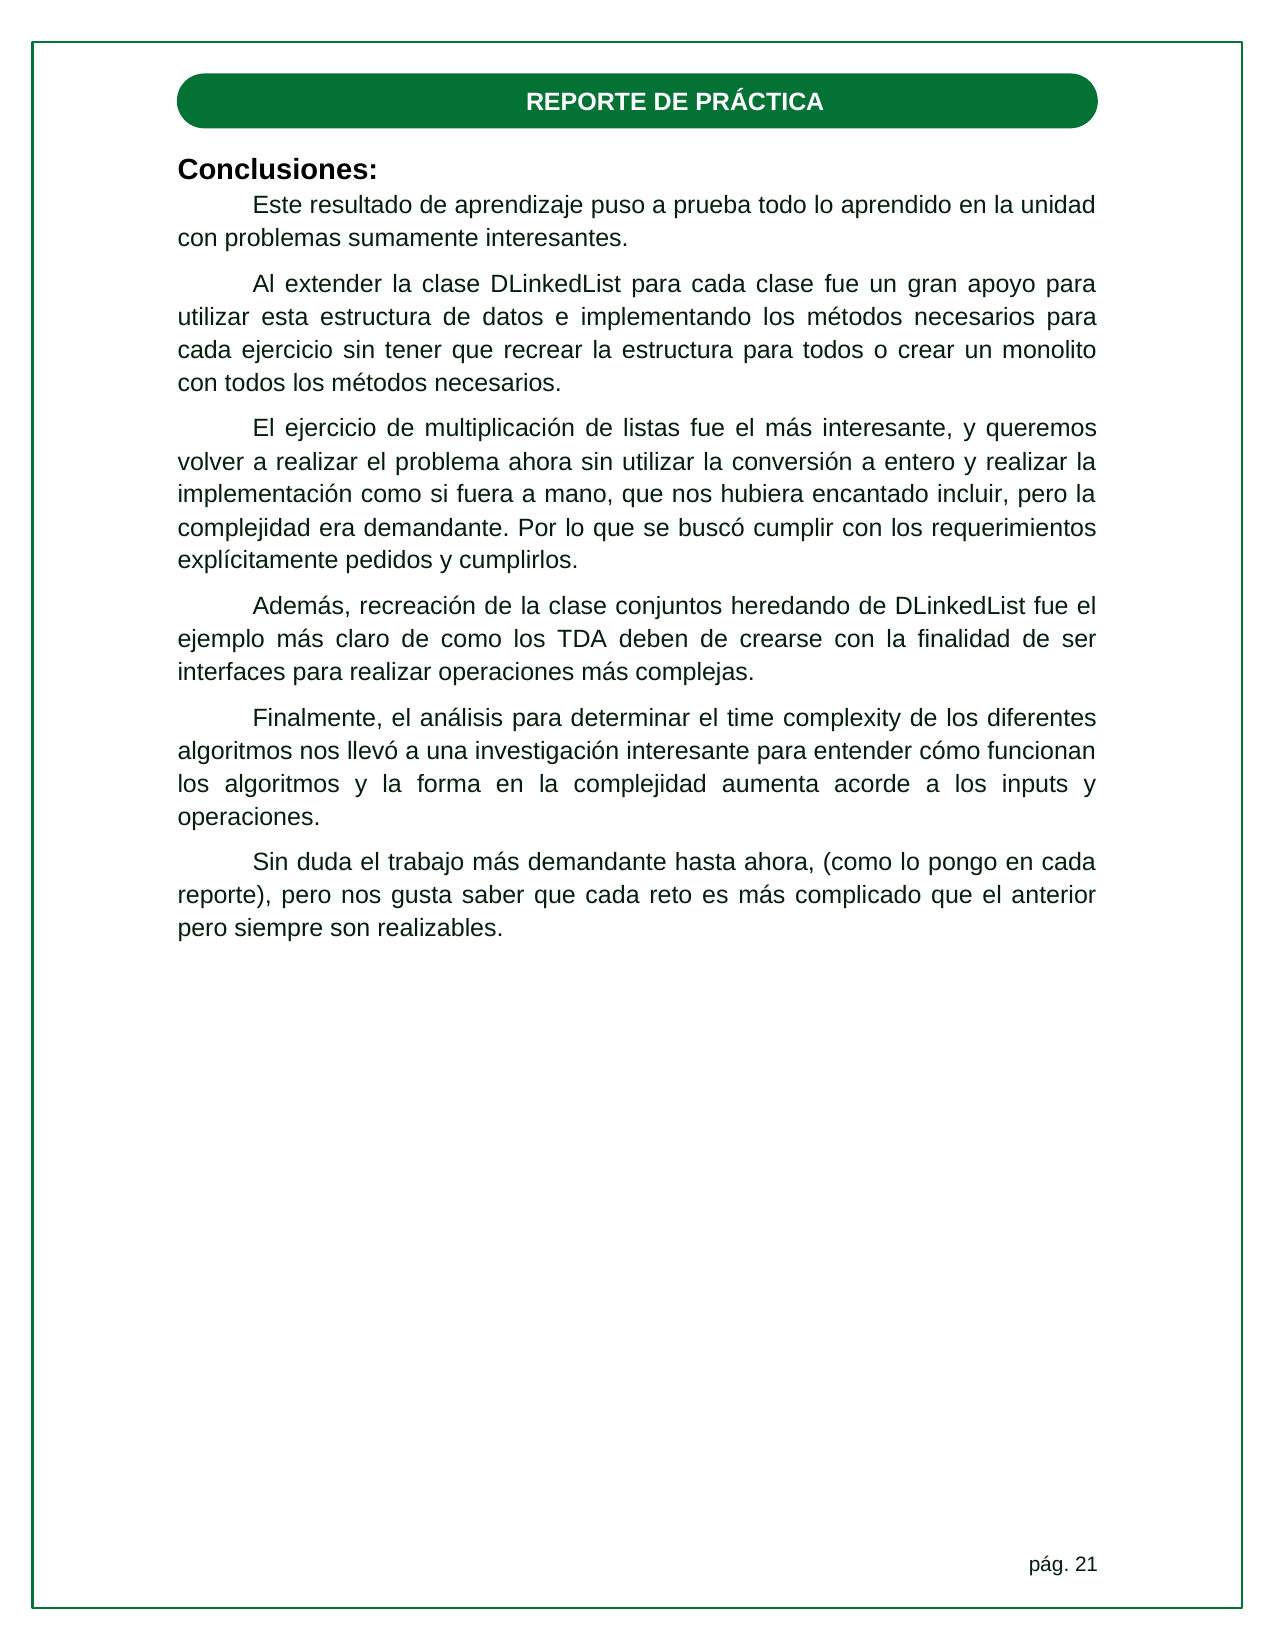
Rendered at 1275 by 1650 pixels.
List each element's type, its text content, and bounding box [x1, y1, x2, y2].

text Además, recreación de la clase conjuntos heredando de DLinkedList fue el ejemplo más claro de como los TDA deben de crearse con la finalidad de ser interfaces para realizar operaciones más complejas. [177, 591, 1098, 686]
text Finalmente, el análisis para determinar el time complexity de los diferentes algoritmos nos llevó a una investigación interesante para entender cómo funcionan los algoritmos y la forma en la complejidad aumenta acorde a los inputs y operaciones. [177, 703, 1098, 830]
text Este resultado de aprendizaje puso a prueba todo lo aprendido en la unidad con problemas sumamente interesantes. [177, 190, 1098, 252]
subtitle Conclusiones: [177, 152, 1098, 185]
text Al extender la clase DLinkedList para cada clase fue un gran apoyo para utilizar esta estructura de datos e implementando los métodos necesarios para cada ejercicio sin tener que recrear la estructura para todos o crear un monolito con todos los métodos necesarios. [177, 269, 1098, 397]
text Sin duda el trabajo más demandante hasta ahora, (como lo pongo en cada reporte), pero nos gusta saber que cada reto es más complicado que el anterior pero siempre son realizables. [177, 847, 1098, 942]
text El ejercicio de multiplicación de listas fue el más interesante, y queremos volver a realizar el problema ahora sin utilizar la conversión a entero y realizar la implementación como si fuera a mano, que nos hubiera encantado incluir, pero la complejidad era demandante. Por lo que se buscó cumplir con los requerimientos explícitamente pedidos y cumplirlos. [177, 413, 1098, 574]
